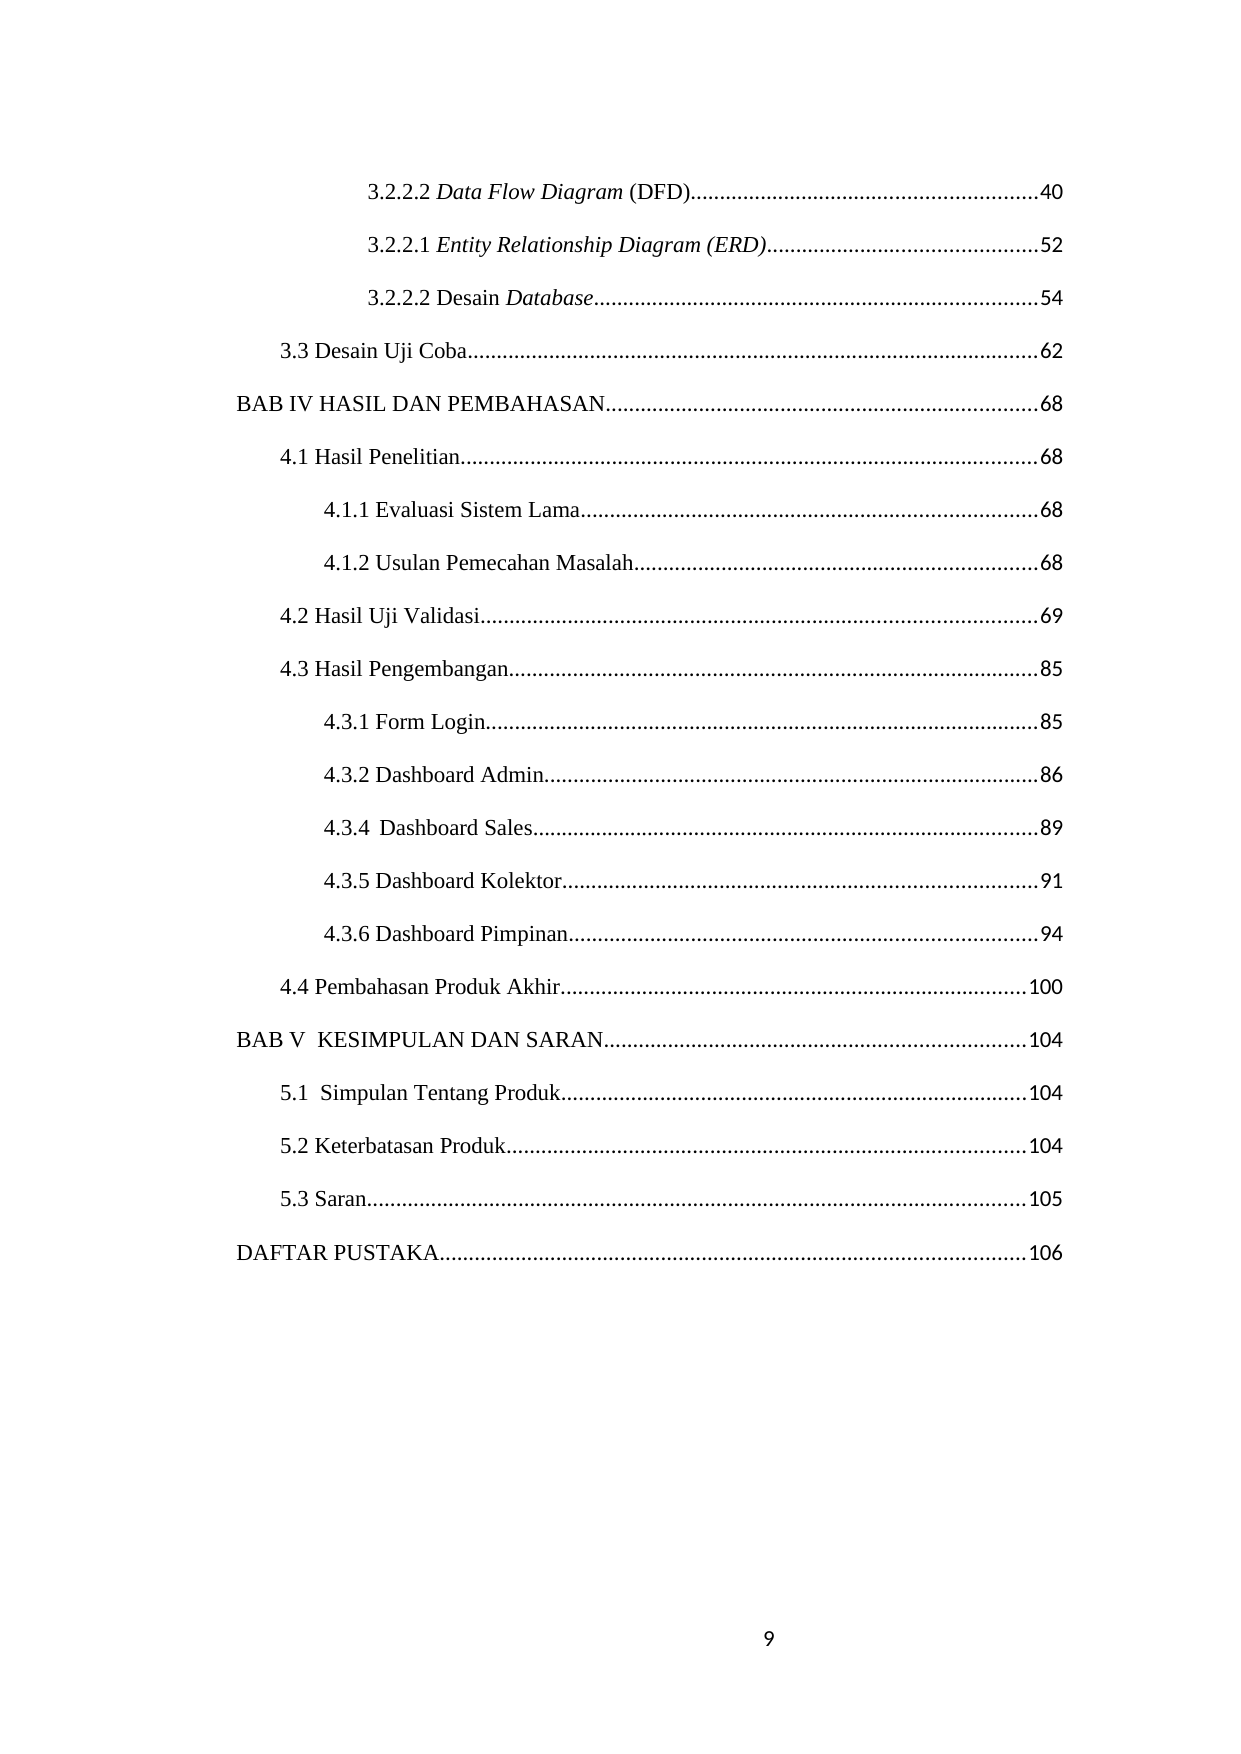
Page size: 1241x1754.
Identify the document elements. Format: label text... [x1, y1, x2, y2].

text 4.3.4 Dashboard Sales..................... 89 [324, 813, 1063, 841]
text 4.3.5 Dashboard Kolektor 91 [324, 866, 1063, 894]
text 4.1.1 Evaluasi Sistem Lama 68 [324, 495, 1063, 523]
text 3.2.2.2 Desain Database 54 [367, 283, 1063, 311]
text 3.3 Desain Uji Coba 62 [280, 336, 1063, 364]
text 3.2.2.1 Entity Relationship Diagram (ERD) 52 [367, 230, 1063, 258]
text 4.2 Hasil Uji Validasi 69 [280, 601, 1063, 629]
text 4.3.6 Dashboard Pimpinan 94 [324, 919, 1063, 947]
text DAFTAR PUSTAKA 106 [236, 1238, 1063, 1266]
text 5.3 Saran 105 [280, 1184, 1063, 1213]
text 5.2 Keterbatasan Produk 104 [280, 1132, 1063, 1159]
text BAB V KESIMPULAN DAN SARAN 104 [236, 1026, 1063, 1053]
text 4.3 Hasil Pengembangan 85 [280, 654, 1063, 682]
text 5.1 Simpulan Tentang Produk 104 [280, 1078, 1063, 1107]
text 4.4 Pembahasan Produk Akhir 100 [280, 972, 1063, 1001]
text 4.3.2 Dashboard Admin 86 [324, 760, 1063, 788]
text 4.3.1 Form Login 85 [324, 707, 1063, 735]
text 3.2.2.2 Data Flow Diagram (DFD) 40 [367, 177, 1063, 205]
text 4.1 Hasil Penelitian 68 [280, 442, 1063, 470]
text BAB IV HASIL DAN PEMBAHASAN 68 [236, 389, 1063, 417]
text 4.1.2 Usulan Pemecahan Masalah 68 [324, 548, 1063, 576]
